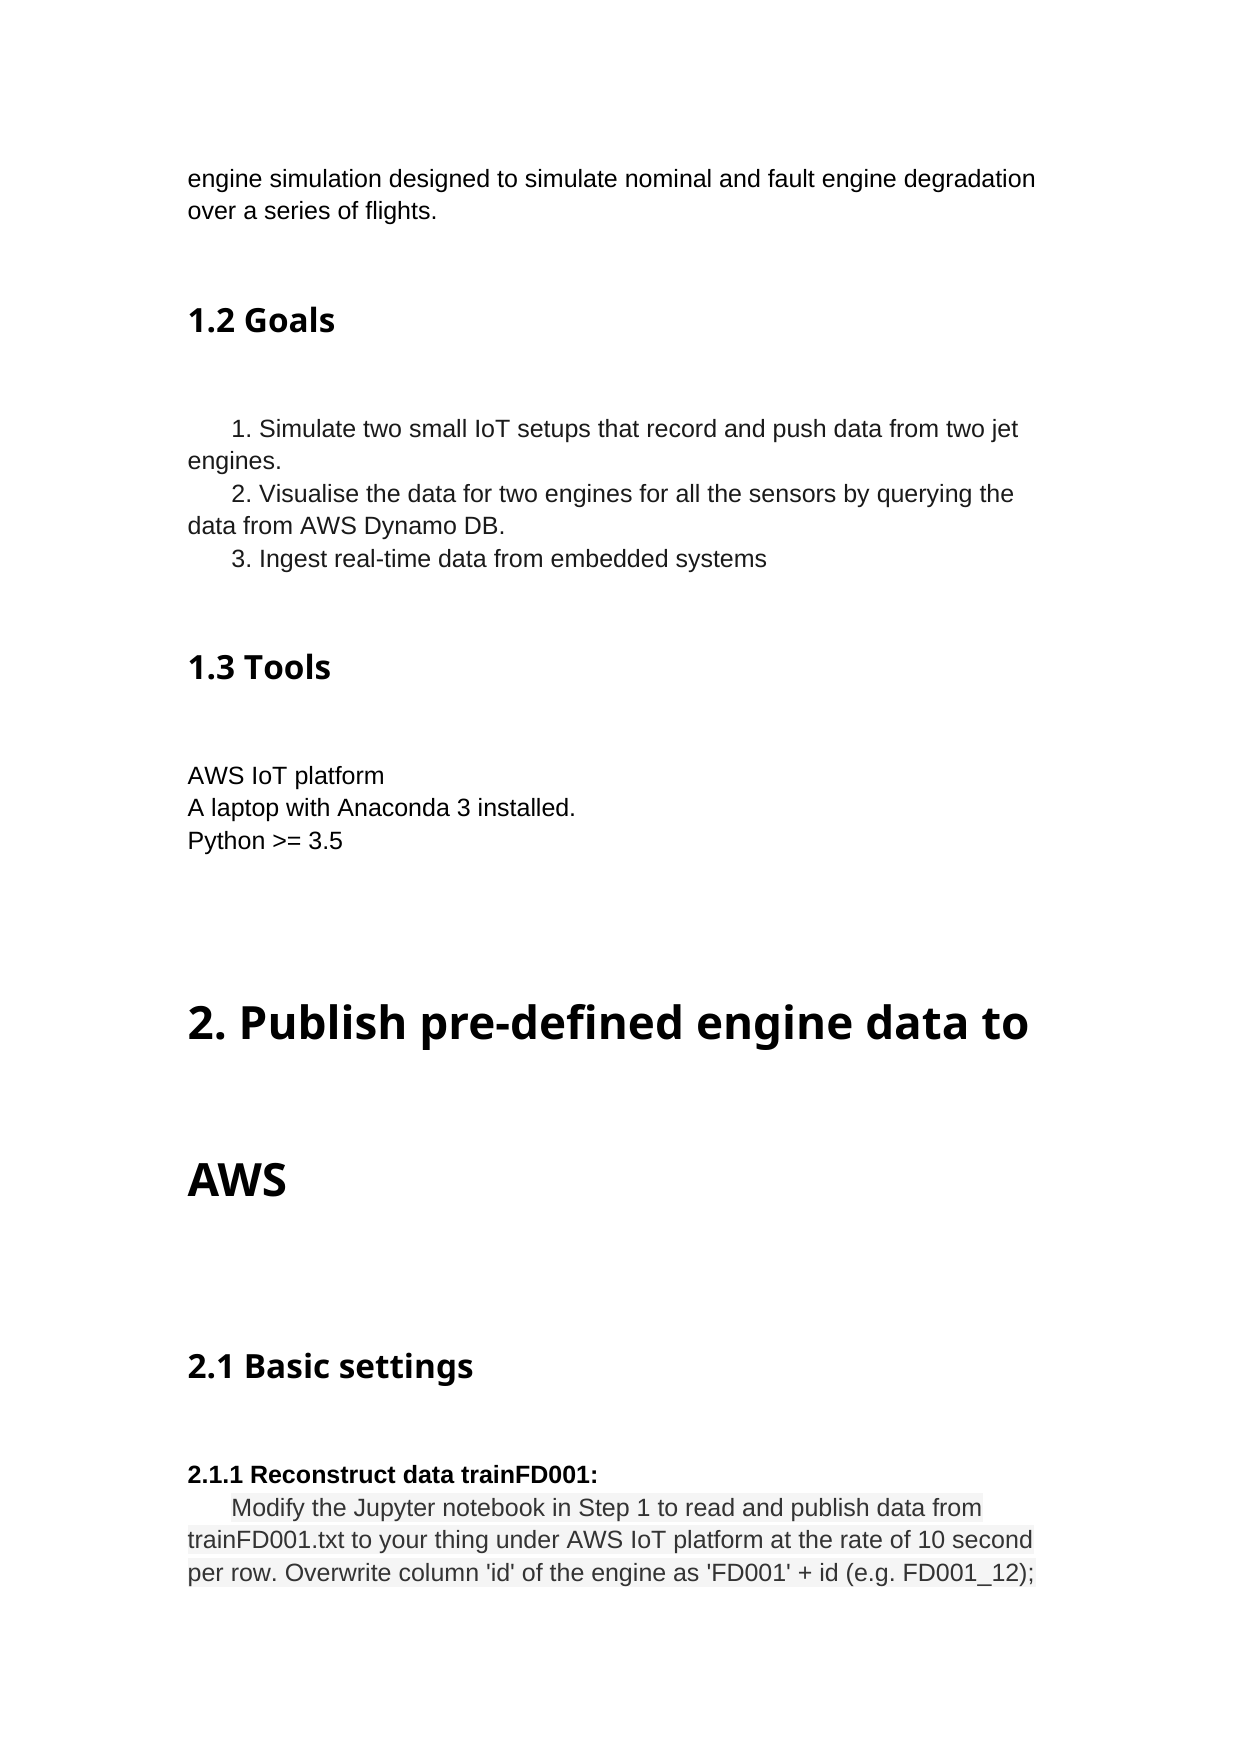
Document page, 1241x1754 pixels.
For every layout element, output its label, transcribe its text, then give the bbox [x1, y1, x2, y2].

text 3. Ingest real-time data from embedded systems [187, 542, 1053, 574]
text Python >= 3.5 [187, 824, 1053, 857]
text 2. Visualise the data for two engines for all the sensors by querying the data from AWS Dynamo DB. [187, 477, 1053, 542]
subtitle 2. Publish pre-defined engine data to AWS [187, 989, 1053, 1211]
text 2.1.1 Reconstruct data trainFD001: [187, 1458, 1053, 1491]
subtitle 2.1 Basic settings [187, 1333, 1053, 1398]
subtitle 1.2 Goals [187, 287, 1053, 352]
text AWS IoT platform [187, 759, 1053, 792]
subtitle 1.3 Tools [187, 634, 1053, 699]
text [187, 1491, 1053, 1588]
text 1. Simulate two small IoT setups that record and push data from two jet engines. [187, 412, 1053, 477]
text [187, 162, 1053, 227]
text A laptop with Anaconda 3 installed. [187, 792, 1053, 824]
